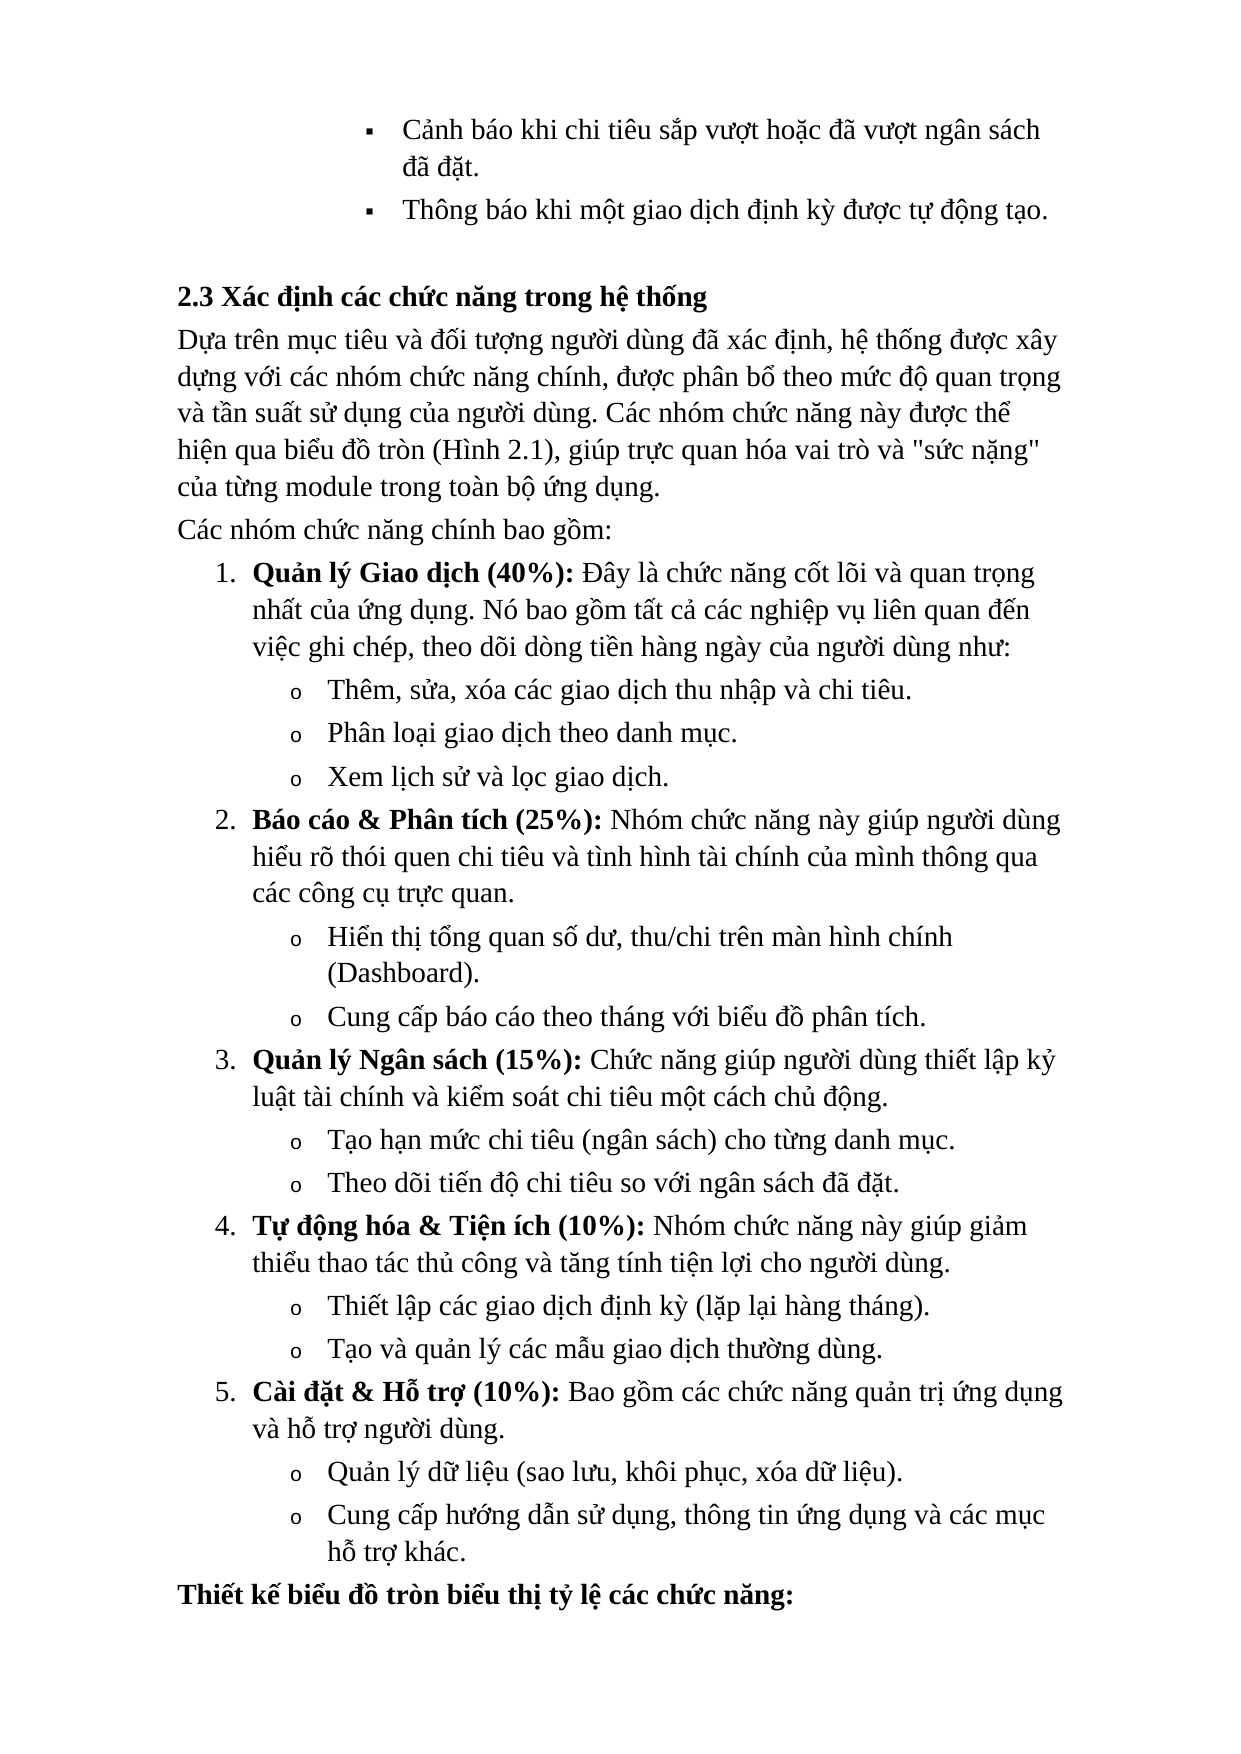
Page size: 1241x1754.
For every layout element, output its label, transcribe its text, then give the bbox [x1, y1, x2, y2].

list Báo cáo & Phân tích (25%): Nhóm chức năng này giúp người dùng hiểu rõ thói quen chi tiêu và tình hình tài chính của mình thông qua các công cụ trực quan. [214, 802, 1063, 909]
text Các nhóm chức năng chính bao gồm: [177, 512, 1063, 546]
list Thêm, sửa, xóa các giao dịch thu nhập và chi tiêu. [289, 672, 1063, 706]
list Tạo hạn mức chi tiêu (ngân sách) cho từng danh mục. [289, 1122, 1063, 1155]
list Cài đặt & Hỗ trợ (10%): Bao gồm các chức năng quản trị ứng dụng và hỗ trợ người dùng. [214, 1374, 1063, 1445]
list Phân loại giao dịch theo danh mục. [289, 716, 1063, 749]
list Cảnh báo khi chi tiêu sắp vượt hoặc đã vượt ngân sách đã đặt. [364, 112, 1063, 183]
list Quản lý dữ liệu (sao lưu, khôi phục, xóa dữ liệu). [289, 1454, 1063, 1488]
text 2.3 Xác định các chức năng trong hệ thống [177, 279, 1063, 312]
list Cung cấp hướng dẫn sử dụng, thông tin ứng dụng và các mục hỗ trợ khác. [289, 1497, 1063, 1568]
list Xem lịch sử và lọc giao dịch. [289, 759, 1063, 792]
list Tạo và quản lý các mẫu giao dịch thường dùng. [289, 1331, 1063, 1365]
list Hiển thị tổng quan số dư, thu/chi trên màn hình chính (Dashboard). [289, 919, 1063, 989]
list Quản lý Giao dịch (40%): Đây là chức năng cốt lõi và quan trọng nhất của ứng dụng. Nó bao gồm tất cả các nghiệp vụ liên quan đến việc ghi chép, theo dõi dòng tiền hàng ngày của người dùng như: [214, 556, 1063, 663]
list Tự động hóa & Tiện ích (10%): Nhóm chức năng này giúp giảm thiểu thao tác thủ công và tăng tính tiện lợi cho người dùng. [214, 1208, 1063, 1278]
list Cung cấp báo cáo theo tháng với biểu đồ phân tích. [289, 999, 1063, 1032]
list Theo dõi tiến độ chi tiêu so với ngân sách đã đặt. [289, 1165, 1063, 1198]
text Thiết kế biểu đồ tròn biểu thị tỷ lệ các chức năng: [177, 1577, 1063, 1611]
list Quản lý Ngân sách (15%): Chức năng giúp người dùng thiết lập kỷ luật tài chính và kiểm soát chi tiêu một cách chủ động. [214, 1042, 1063, 1112]
text Dựa trên mục tiêu và đối tượng người dùng đã xác định, hệ thống được xây dựng với các nhóm chức năng chính, được phân bổ theo mức độ quan trọng và tần suất sử dụng của người dùng. Các nhóm chức năng này được thể hiện qua biểu đồ tròn (Hình 2.1), giúp trực quan hóa vai trò và "sức nặng" của từng module trong toàn bộ ứng dụng. [177, 322, 1063, 503]
list Thông báo khi một giao dịch định kỳ được tự động tạo. [364, 192, 1063, 226]
list Thiết lập các giao dịch định kỳ (lặp lại hàng tháng). [289, 1288, 1063, 1322]
